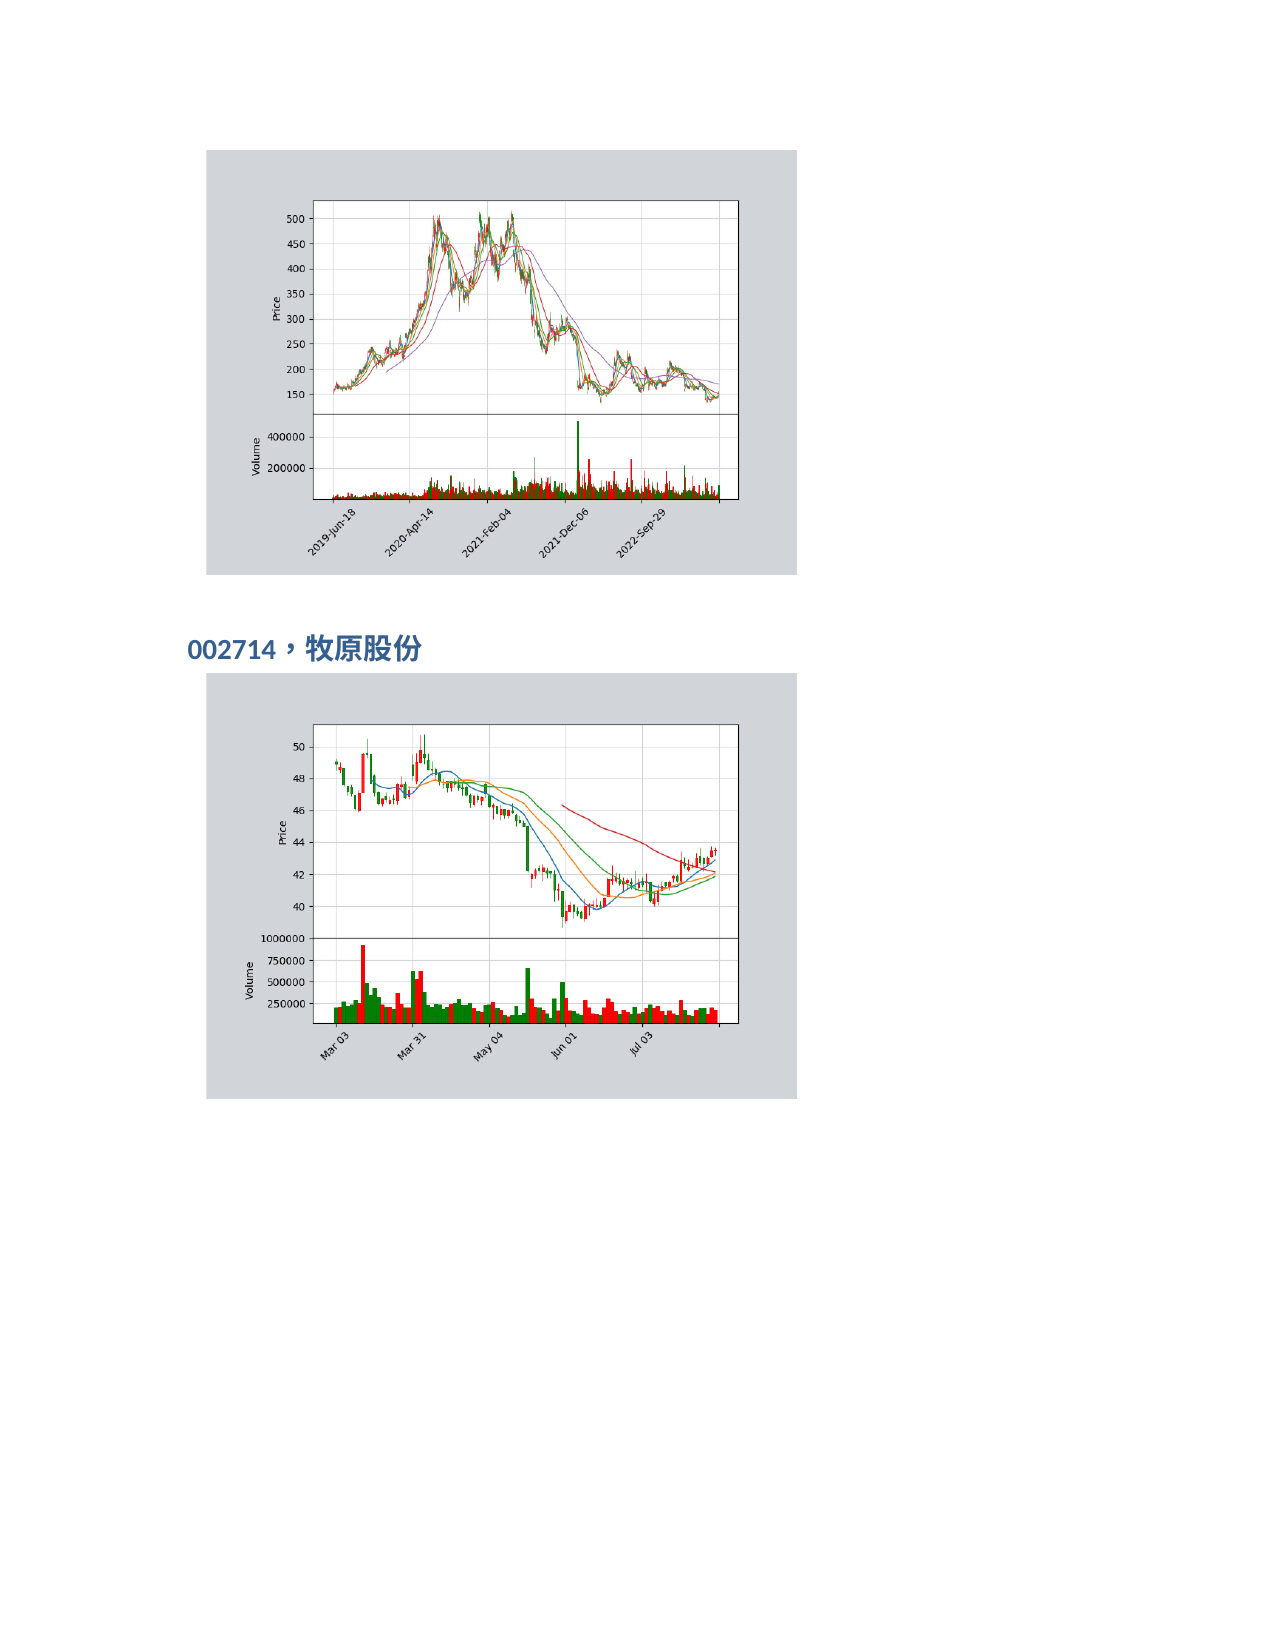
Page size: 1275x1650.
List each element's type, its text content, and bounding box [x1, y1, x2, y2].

picture [206, 150, 797, 575]
picture [206, 673, 797, 1099]
subtitle 002714，牧原股份 [187, 628, 1087, 668]
